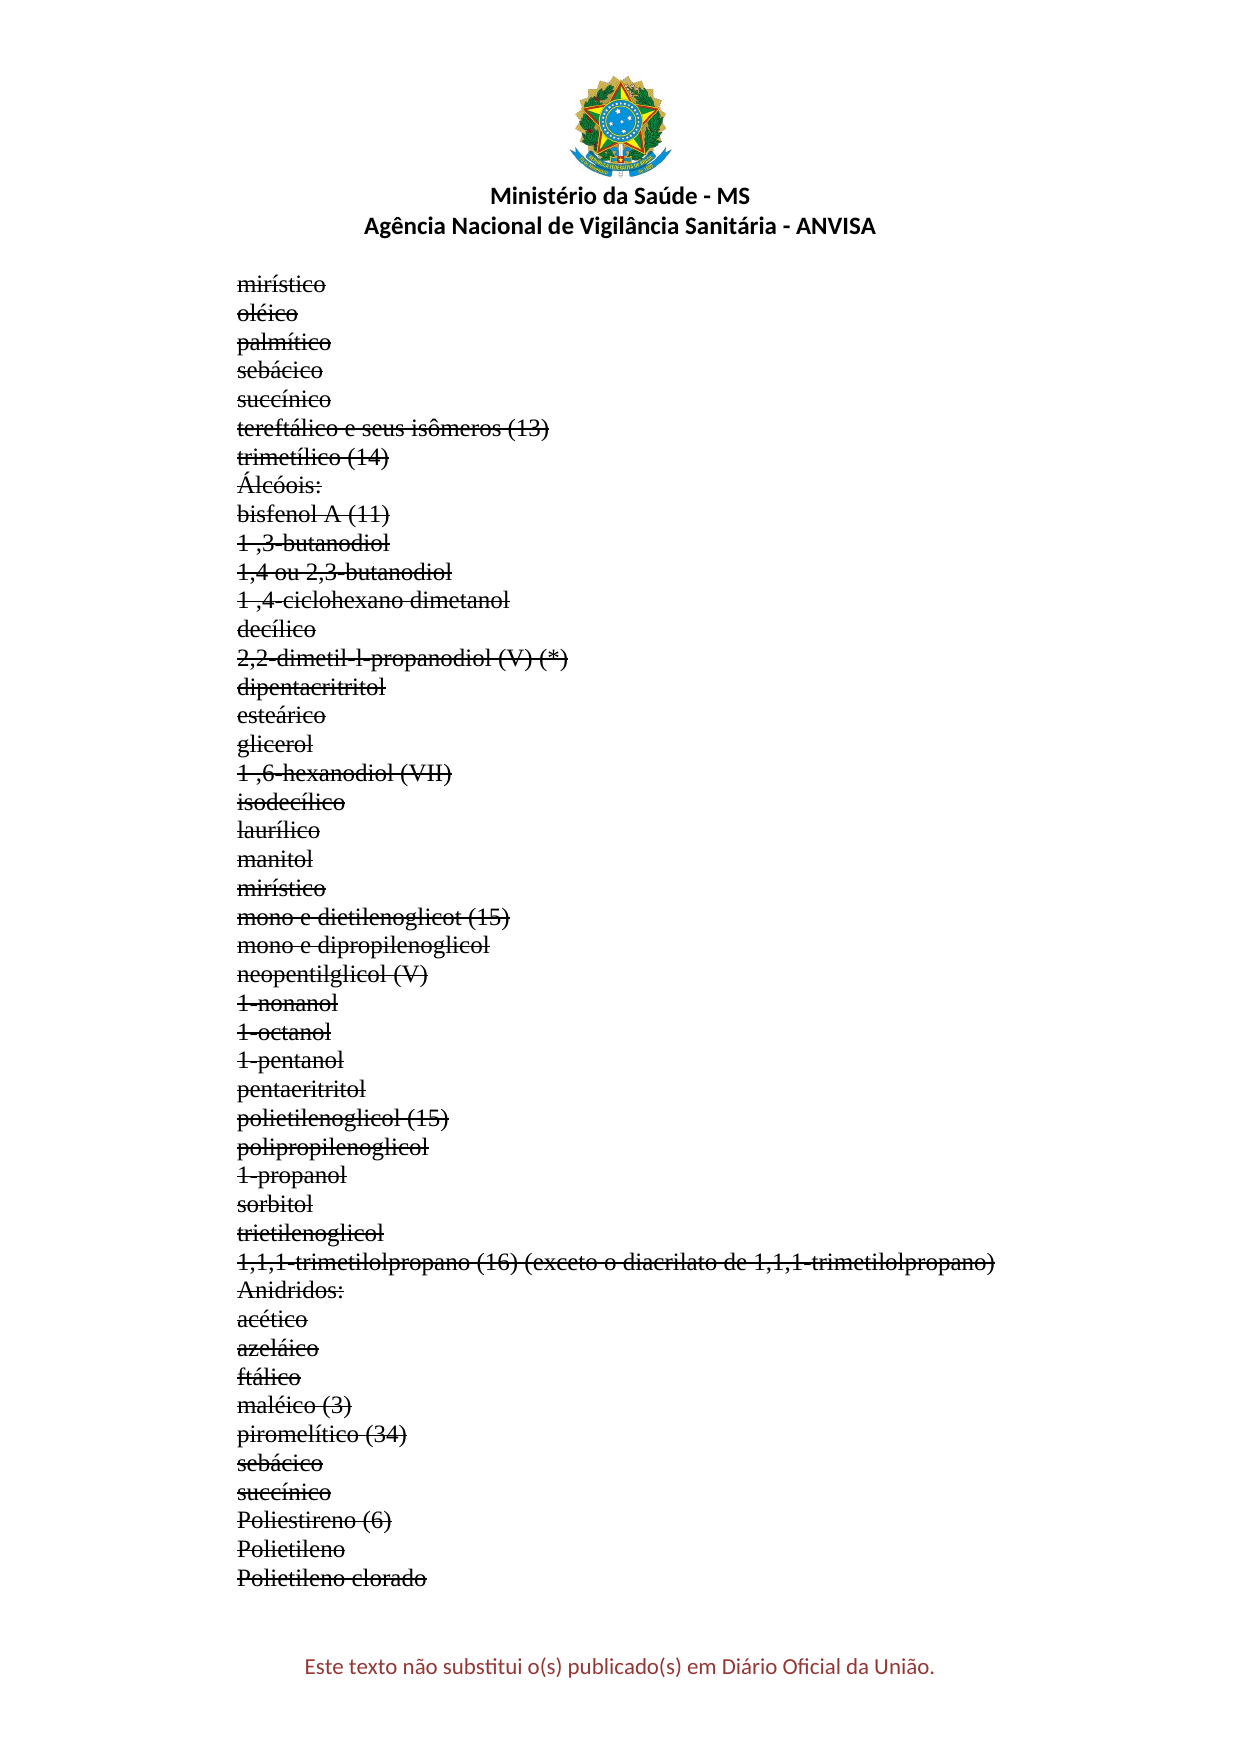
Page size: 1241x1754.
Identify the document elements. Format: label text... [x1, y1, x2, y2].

text maléico (3) [177, 1390, 1063, 1419]
text isodecílico [177, 787, 1063, 815]
text palmítico [177, 327, 1063, 355]
text Álcóois: [177, 470, 1063, 499]
text mirístico [177, 873, 1063, 902]
text 1 ,3-butanodiol [177, 528, 1063, 557]
text mono e dietilenoglicot (15) [177, 902, 1063, 930]
text sebácico [177, 355, 1063, 384]
text sebácico [177, 1448, 1063, 1477]
text trimetílico (14) [177, 442, 1063, 470]
text Anidridos: [177, 1275, 1063, 1304]
text azeláico [177, 1333, 1063, 1362]
text 2,2-dimetil-l-propanodiol (V) (*) [177, 643, 1063, 672]
text esteárico [177, 700, 1063, 729]
text ftálico [177, 1362, 1063, 1390]
text decílico [177, 614, 1063, 643]
text dipentacritritol [177, 672, 1063, 700]
text succínico [177, 384, 1063, 413]
text trietilenoglicol [177, 1218, 1063, 1247]
text laurílico [177, 815, 1063, 844]
text 1,1,1-trimetilolpropano (16) (exceto o diacrilato de 1,1,1-trimetilolpropano) [177, 1247, 1063, 1275]
text sorbitol [177, 1189, 1063, 1218]
text manitol [177, 844, 1063, 873]
text 1-propanol [177, 1160, 1063, 1189]
text succínico [177, 1477, 1063, 1505]
text 1-nonanol [177, 988, 1063, 1017]
text pentaeritritol [177, 1074, 1063, 1103]
text mirístico [177, 269, 1063, 298]
text oléico [177, 298, 1063, 327]
text acético [177, 1304, 1063, 1333]
text Polietileno [177, 1534, 1063, 1563]
text tereftálico e seus isômeros (13) [177, 413, 1063, 442]
text polietilenoglicol (15) [177, 1103, 1063, 1132]
text bisfenol A (11) [177, 499, 1063, 528]
text 1-octanol [177, 1017, 1063, 1045]
text glicerol [177, 729, 1063, 758]
text 1-pentanol [177, 1045, 1063, 1074]
text Polietileno clorado [177, 1563, 1063, 1592]
text polipropilenoglicol [177, 1132, 1063, 1160]
picture [566, 73, 674, 180]
text 1 ,4-ciclohexano dimetanol [177, 585, 1063, 614]
text mono e dipropilenoglicol [177, 930, 1063, 959]
text 1,4 ou 2,3-butanodiol [177, 557, 1063, 585]
text piromelítico (34) [177, 1419, 1063, 1448]
text 1 ,6-hexanodiol (VII) [177, 758, 1063, 787]
text neopentilglicol (V) [177, 959, 1063, 988]
text Poliestireno (6) [177, 1505, 1063, 1534]
